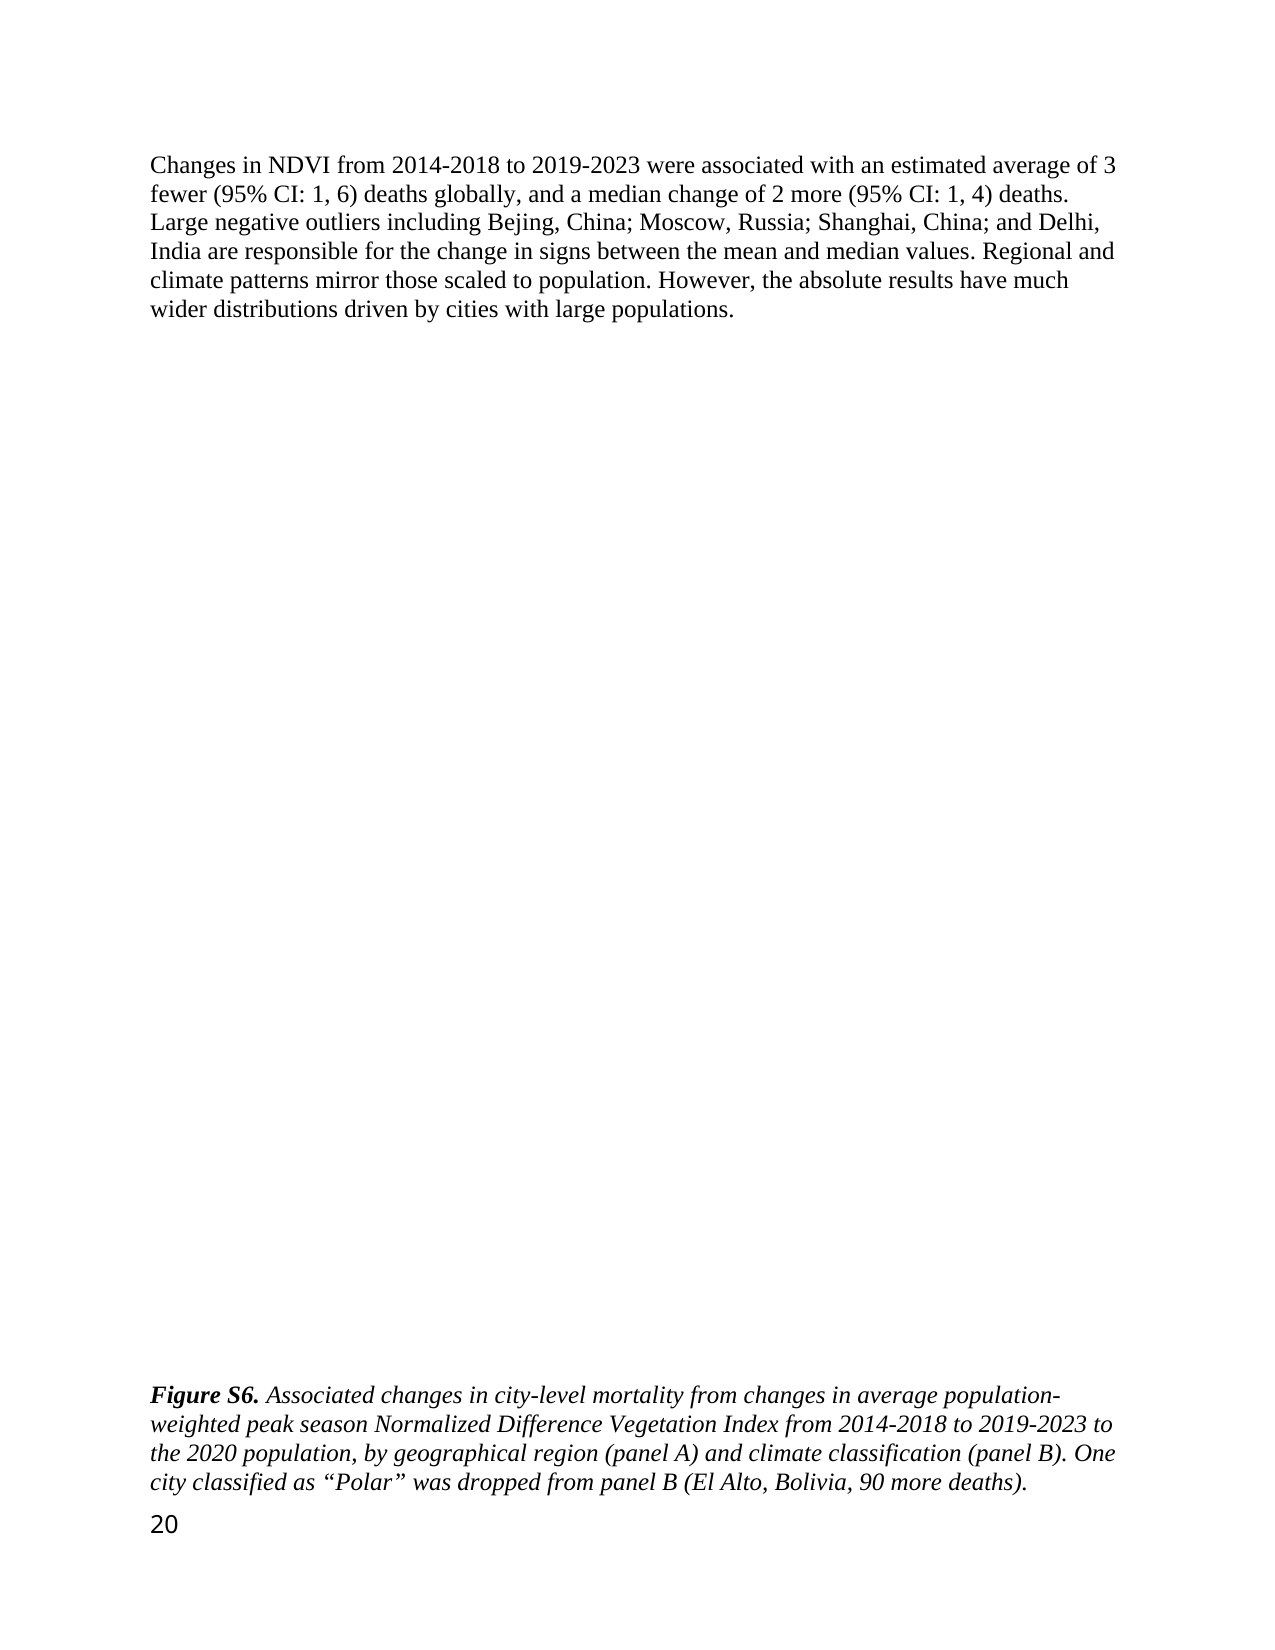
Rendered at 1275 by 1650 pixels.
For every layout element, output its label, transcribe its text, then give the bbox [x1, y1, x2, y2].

text Changes in NDVI from 2014-2018 to 2019-2023 were associated with an estimated average of 3 fewer (95% CI: 1, 6) deaths globally, and a median change of 2 more (95% CI: 1, 4) deaths. Large negative outliers including Bejing, China; Moscow, Russia; Shanghai, China; and Delhi, India are responsible for the change in signs between the mean and median values. Regional and climate patterns mirror those scaled to population. However, the absolute results have much wider distributions driven by cities with large populations. [150, 150, 1125, 322]
text Figure S6. Associated changes in city-level mortality from changes in average population-weighted peak season Normalized Difference Vegetation Index from 2014-2018 to 2019-2023 to the 2020 population, by geographical region (panel A) and climate classification (panel B). One city classified as “Polar” was dropped from panel B (El Alto, Bolivia, 90 more deaths). [150, 1381, 1125, 1496]
